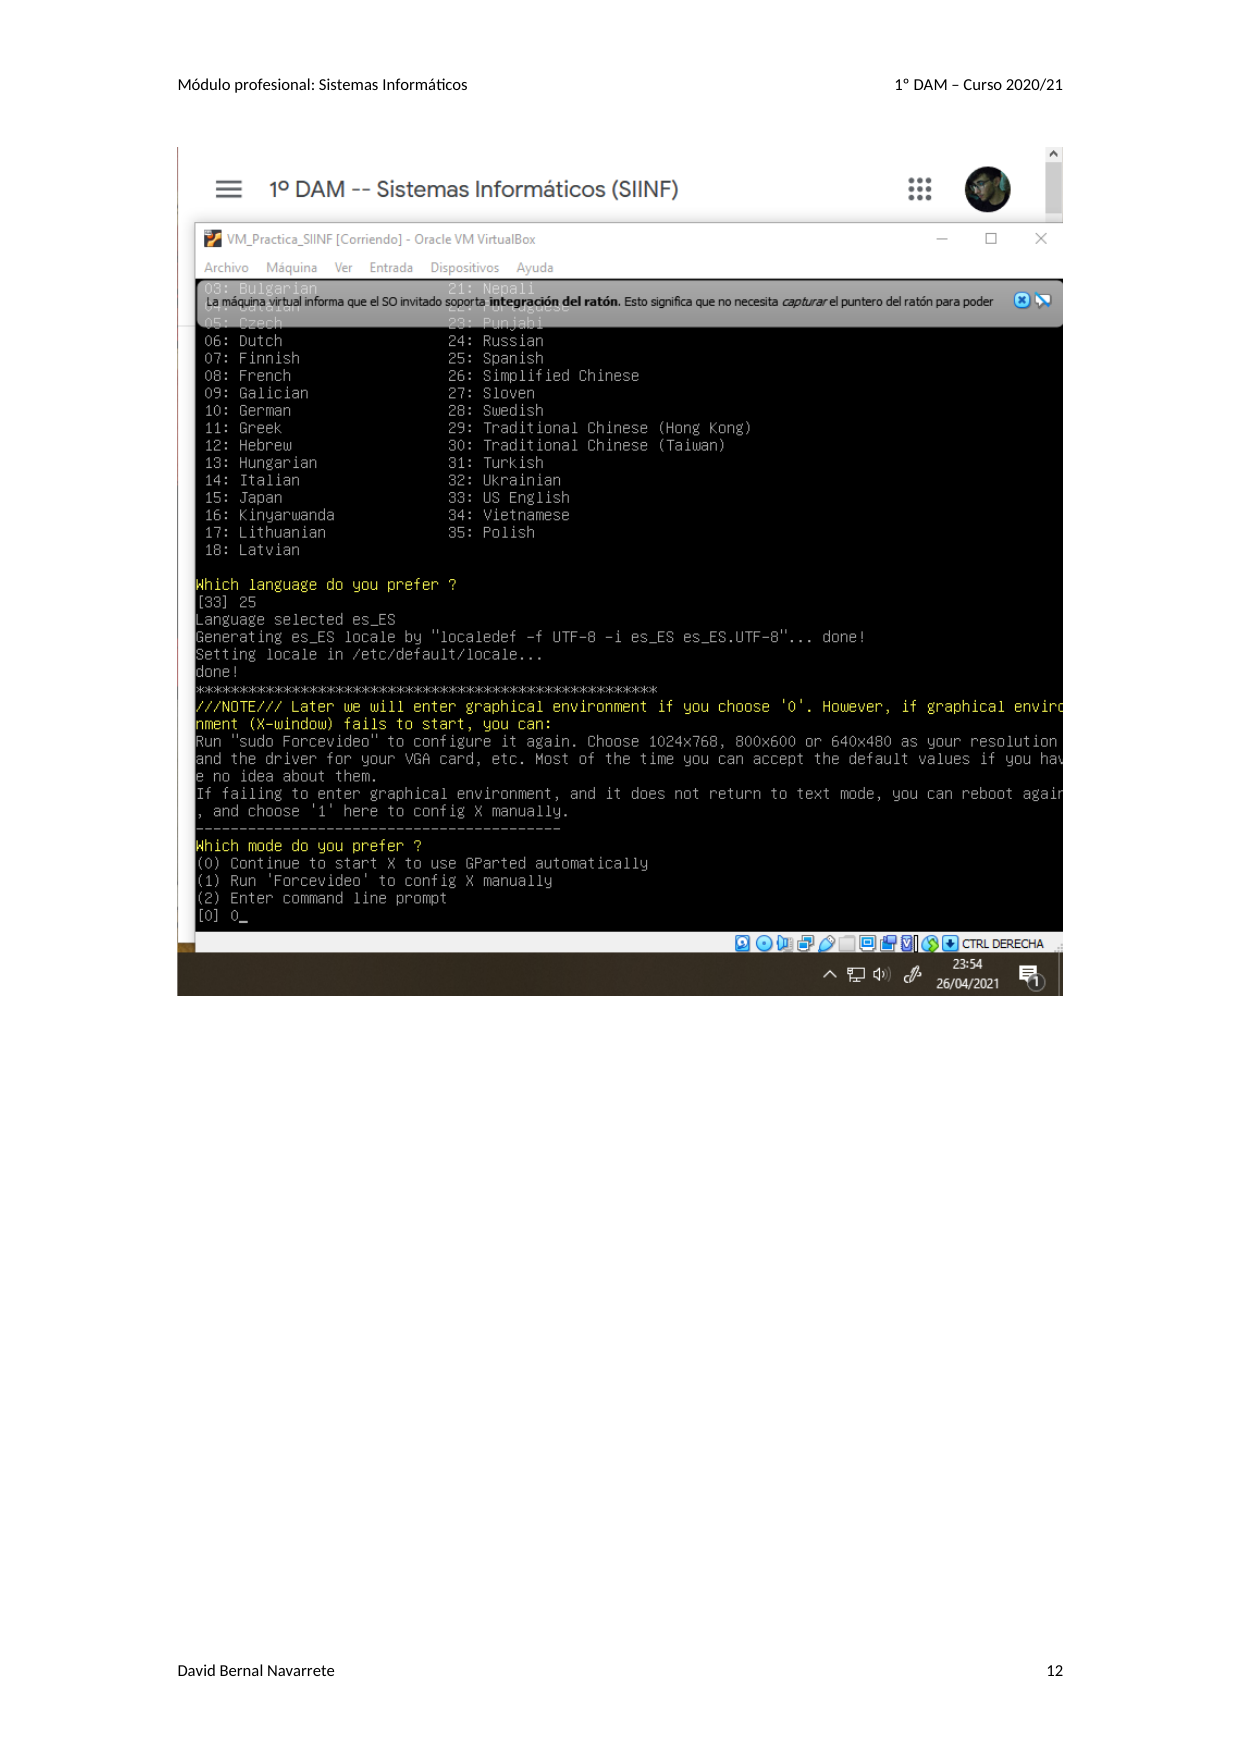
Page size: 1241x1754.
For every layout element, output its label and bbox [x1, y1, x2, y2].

picture [177, 147, 1063, 996]
